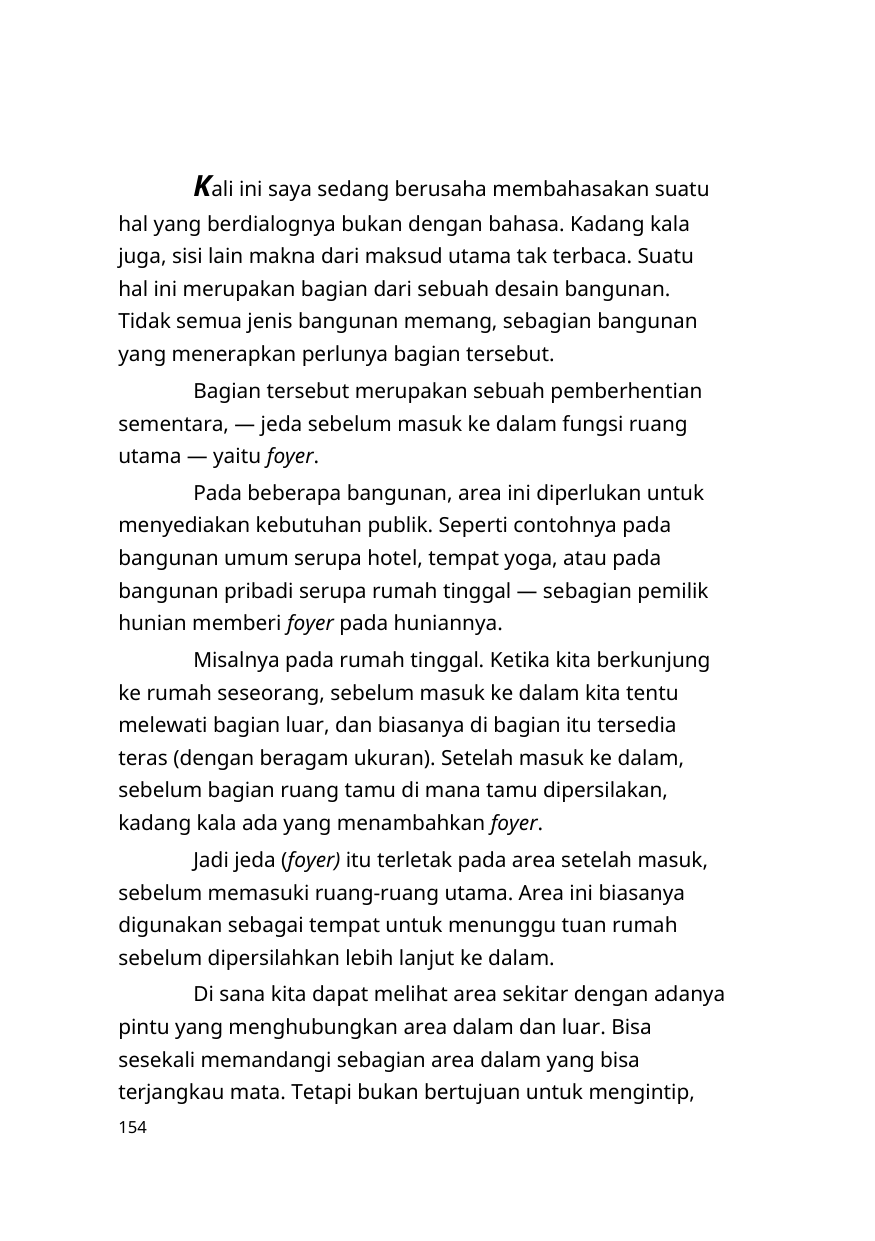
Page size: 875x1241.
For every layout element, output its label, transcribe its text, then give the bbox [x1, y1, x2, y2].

text Pada beberapa bangunan, area ini diperlukan untuk menyediakan kebutuhan publik. Seperti contohnya pada bangunan umum serupa hotel, tempat yoga, atau pada bangunan pribadi serupa rumah tinggal — sebagian pemilik hunian memberi foyer pada huniannya. [118, 478, 726, 637]
text Jadi jeda (foyer) itu terletak pada area setelah masuk, sebelum memasuki ruang-ruang utama. Area ini biasanya digunakan sebagai tempat untuk menunggu tuan rumah sebelum dipersilahkan lebih lanjut ke dalam. [118, 845, 726, 971]
text Bagian tersebut merupakan sebuah pemberhentian sementara, — jeda sebelum masuk ke dalam fungsi ruang utama — yaitu foyer. [118, 376, 726, 470]
text Kali ini saya sedang berusaha membahasakan suatu hal yang berdialognya bukan dengan bahasa. Kadang kala juga, sisi lain makna dari maksud utama tak terbaca. Suatu hal ini merupakan bagian dari sebuah desain bangunan. Tidak semua jenis bangunan memang, sebagian bangunan yang menerapkan perlunya bagian tersebut. [118, 165, 726, 368]
text Misalnya pada rumah tinggal. Ketika kita berkunjung ke rumah seseorang, sebelum masuk ke dalam kita tentu melewati bagian luar, dan biasanya di bagian itu tersedia teras (dengan beragam ukuran). Setelah masuk ke dalam, sebelum bagian ruang tamu di mana tamu dipersilakan, kadang kala ada yang menambahkan foyer. [118, 645, 726, 837]
